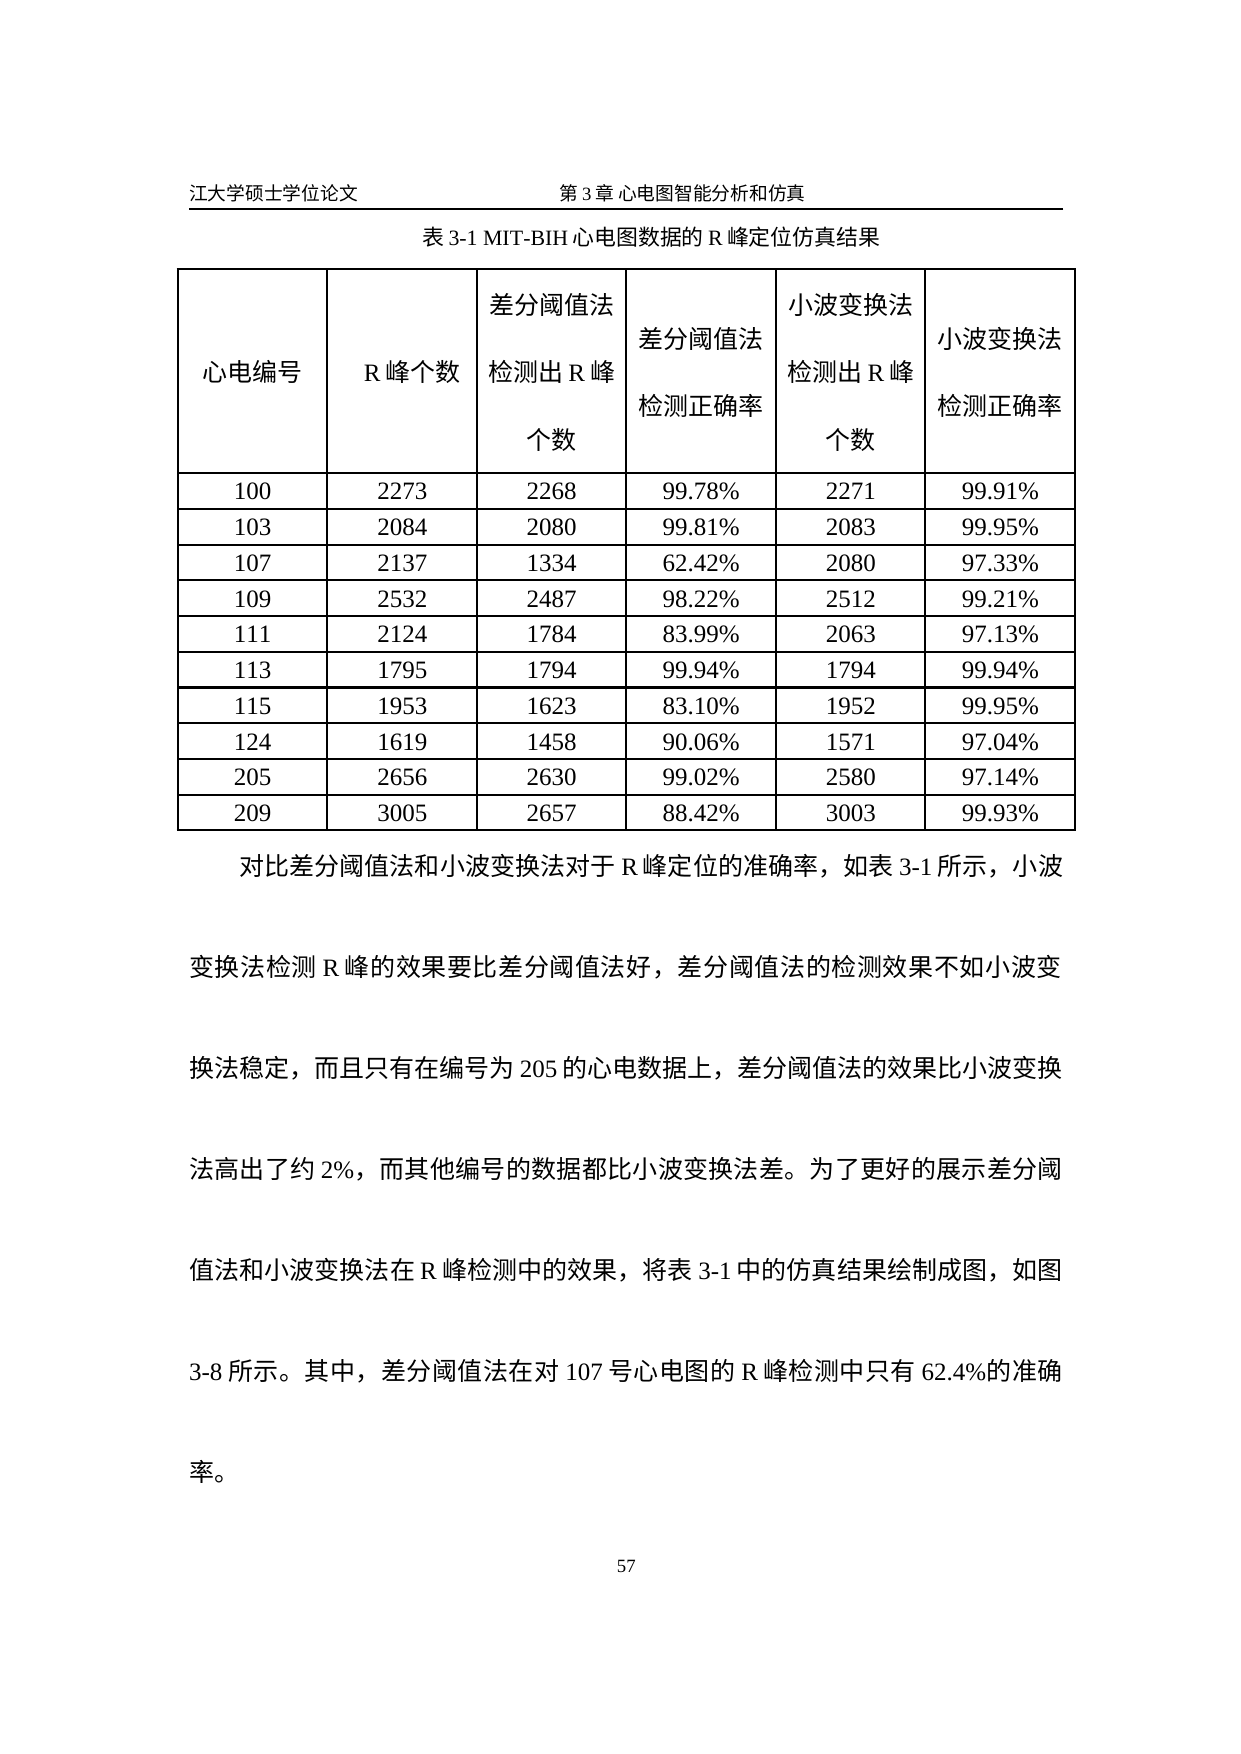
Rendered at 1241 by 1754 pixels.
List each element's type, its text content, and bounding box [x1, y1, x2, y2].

table_cell 1952 [777, 689, 924, 722]
table_cell 1795 [328, 653, 476, 686]
table_cell 2124 [328, 617, 476, 651]
table_cell 97.13% [926, 617, 1074, 651]
table_cell 83.99% [627, 617, 775, 651]
table_cell 205 [179, 760, 326, 793]
table_cell 99.81% [627, 510, 775, 543]
table_cell 2487 [478, 581, 625, 615]
table_header 小波变换法检测正确率 [926, 270, 1074, 472]
table_header 心电编号 [179, 270, 326, 472]
table_cell 1953 [328, 689, 476, 722]
table_cell 1794 [777, 653, 924, 686]
table_cell 99.93% [926, 796, 1074, 829]
table_cell 1571 [777, 724, 924, 758]
table_cell 97.04% [926, 724, 1074, 758]
table_cell 115 [179, 689, 326, 722]
table_cell 100 [179, 474, 326, 508]
table_cell 1784 [478, 617, 625, 651]
table_cell 2137 [328, 546, 476, 579]
table_cell 2268 [478, 474, 625, 508]
table_cell 1623 [478, 689, 625, 722]
table_cell 88.42% [627, 796, 775, 829]
table_cell 99.78% [627, 474, 775, 508]
table_cell 99.21% [926, 581, 1074, 615]
table_cell 97.14% [926, 760, 1074, 793]
table_cell 3003 [777, 796, 924, 829]
table_cell 99.91% [926, 474, 1074, 508]
table_header R峰个数 [328, 270, 476, 472]
table_cell 1458 [478, 724, 625, 758]
table_cell 2532 [328, 581, 476, 615]
table_cell 99.95% [926, 689, 1074, 722]
table_header 差分阈值法检测正确率 [627, 270, 775, 472]
table_cell 62.42% [627, 546, 775, 579]
table_cell 99.94% [627, 653, 775, 686]
table_cell 3005 [328, 796, 476, 829]
table_cell 99.94% [926, 653, 1074, 686]
table_cell 2273 [328, 474, 476, 508]
table_cell 99.02% [627, 760, 775, 793]
table_cell 209 [179, 796, 326, 829]
table_cell 2084 [328, 510, 476, 543]
table_cell 2063 [777, 617, 924, 651]
table_cell 109 [179, 581, 326, 615]
text 表3-1 MIT-BIH心电图数据的R峰定位仿真结果 [189, 218, 1063, 252]
table_cell 2271 [777, 474, 924, 508]
table_cell 111 [179, 617, 326, 651]
table_cell 90.06% [627, 724, 775, 758]
table_cell 113 [179, 653, 326, 686]
table_cell 2580 [777, 760, 924, 793]
table_cell 2630 [478, 760, 625, 793]
table_cell 1794 [478, 653, 625, 686]
table_cell 2512 [777, 581, 924, 615]
table_cell 2083 [777, 510, 924, 543]
table_cell 98.22% [627, 581, 775, 615]
table_cell 2657 [478, 796, 625, 829]
table_cell 97.33% [926, 546, 1074, 579]
table_cell 1334 [478, 546, 625, 579]
table_cell 99.95% [926, 510, 1074, 543]
table_cell 2656 [328, 760, 476, 793]
table_cell 83.10% [627, 689, 775, 722]
table_cell 1619 [328, 724, 476, 758]
table_header 小波变换法检测出R峰个数 [777, 270, 924, 472]
text 对比差分阈值法和小波变换法对于R峰定位的准确率，如表3-1所示，小波变换法检测R峰的效果要比差分阈值法好，差分阈值法的检测效果不如小波变换法稳定，而且只有在编号为205的心电数据上，差分阈值法的效果比小波变换法高出了约2%，而其他编号的数据都比小波变换法差。为了更好的展示差分阈值法和小波变换法在R峰检测中的效果，将表3-1中的仿真结果绘制成图，如图3-8所示。其中，差分阈值法在对107号心电图的R峰检测中只有62.4%的准确率。 [189, 831, 1063, 1504]
table_header 差分阈值法检测出R峰个数 [478, 270, 625, 472]
table_cell 103 [179, 510, 326, 543]
table_cell 107 [179, 546, 326, 579]
table_cell 2080 [777, 546, 924, 579]
table_cell 2080 [478, 510, 625, 543]
table_cell 124 [179, 724, 326, 758]
